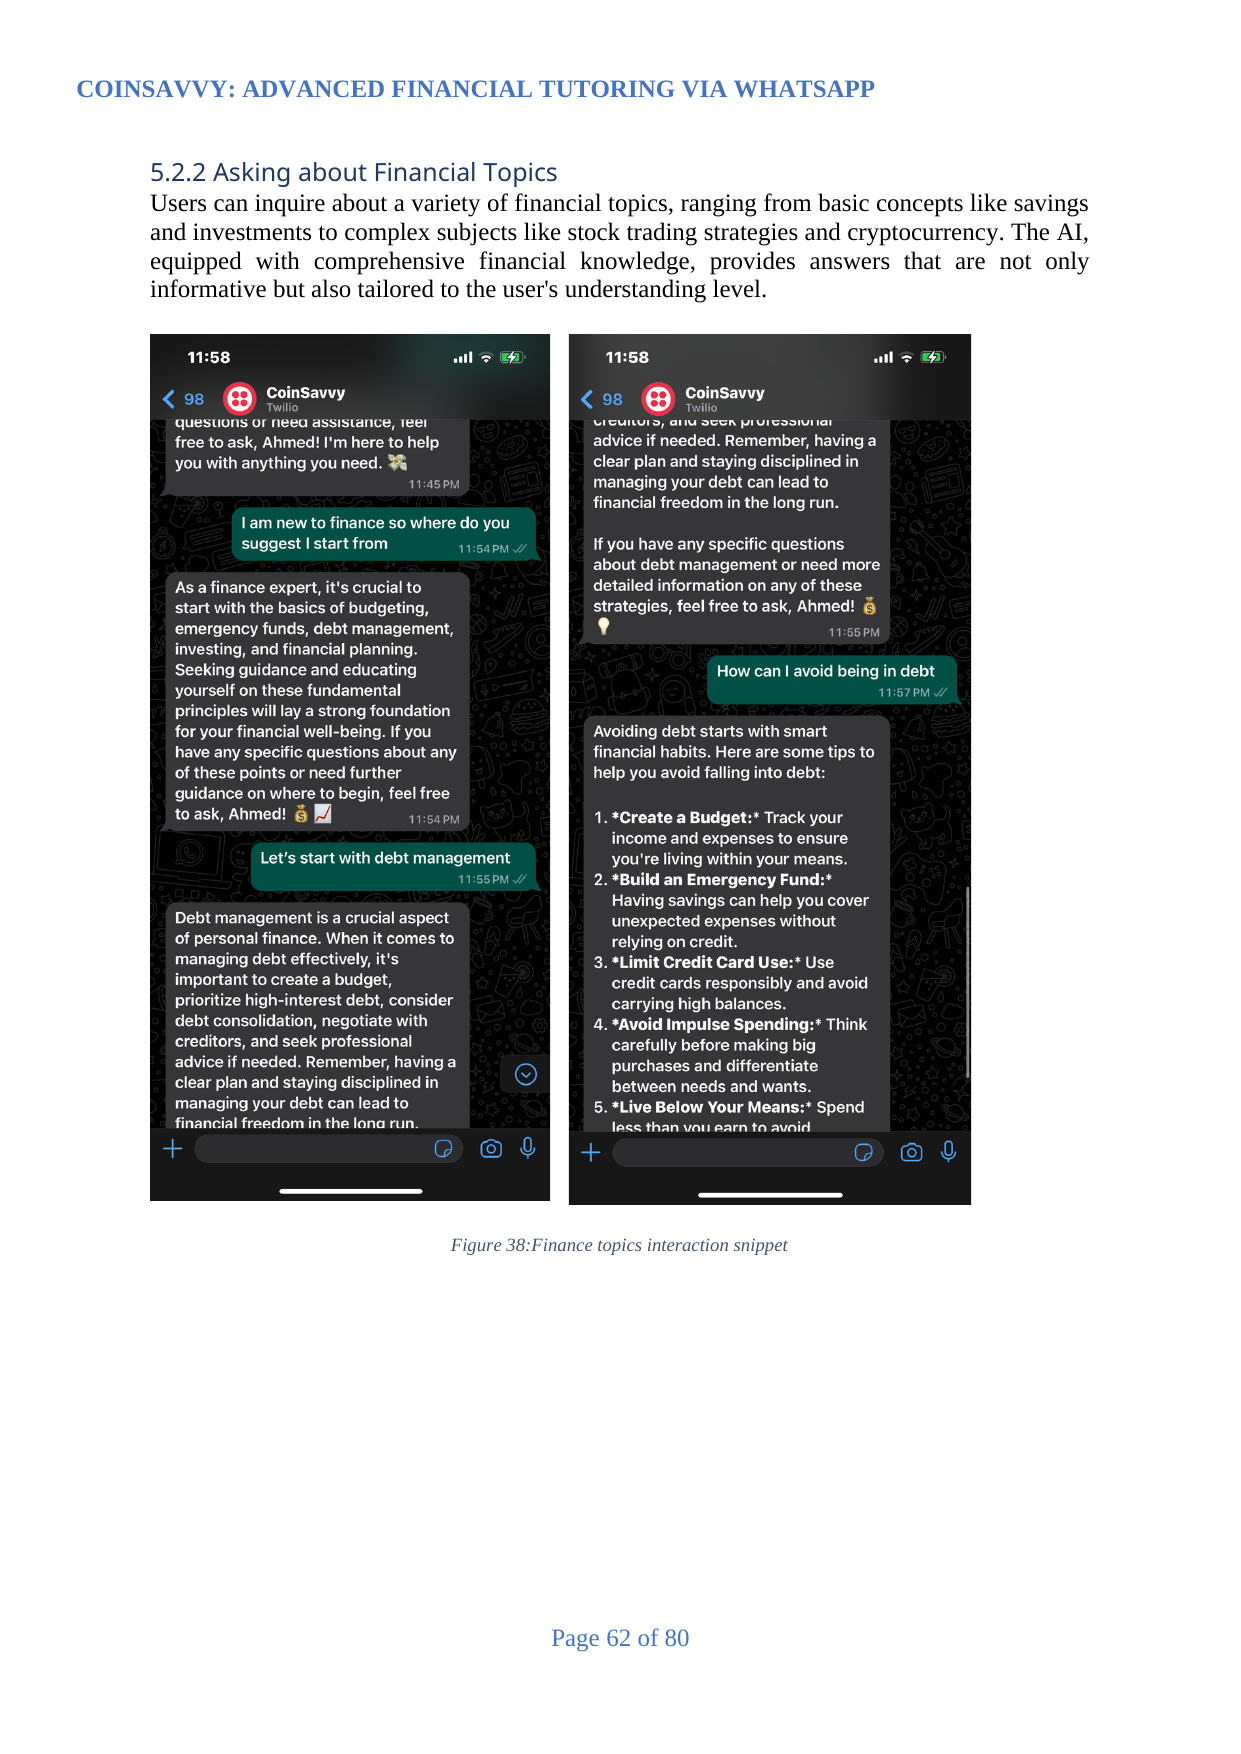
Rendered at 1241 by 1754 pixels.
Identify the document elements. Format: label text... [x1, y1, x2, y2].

text Users can inquire about a variety of financial topics, ranging from basic concepts like savings and investments to complex subjects like stock trading strategies and cryptocurrency. The AI, equipped with comprehensive financial knowledge, provides answers that are not only informative but also tailored to the user's understanding level. [150, 188, 1090, 303]
picture [568, 334, 972, 1205]
subtitle 5.2.2 Asking about Financial Topics [150, 154, 1090, 188]
text Figure 38:Finance topics interaction snippet [150, 1233, 1090, 1255]
picture [150, 334, 551, 1201]
